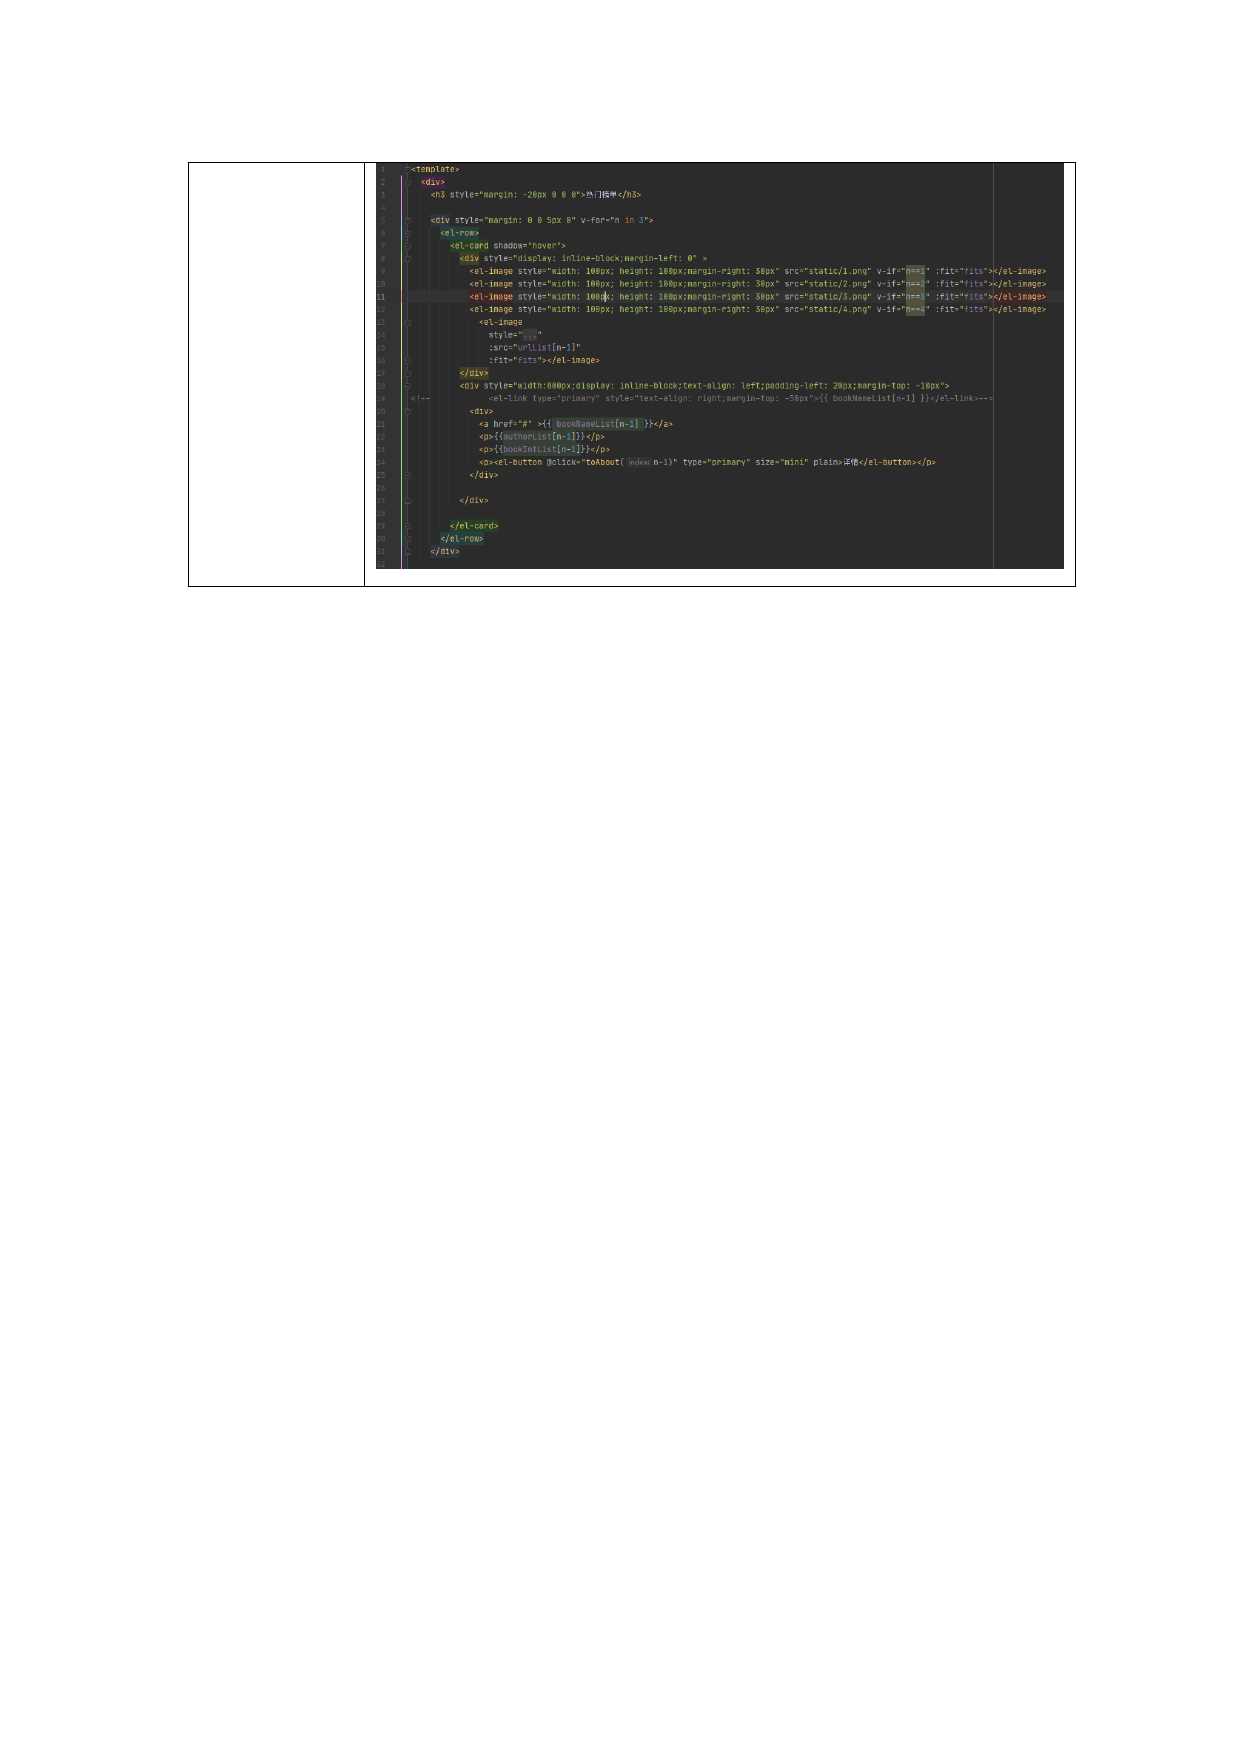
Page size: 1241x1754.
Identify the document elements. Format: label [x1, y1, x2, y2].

table_cell [189, 163, 364, 586]
picture [376, 163, 1064, 569]
table_cell [365, 163, 1075, 586]
